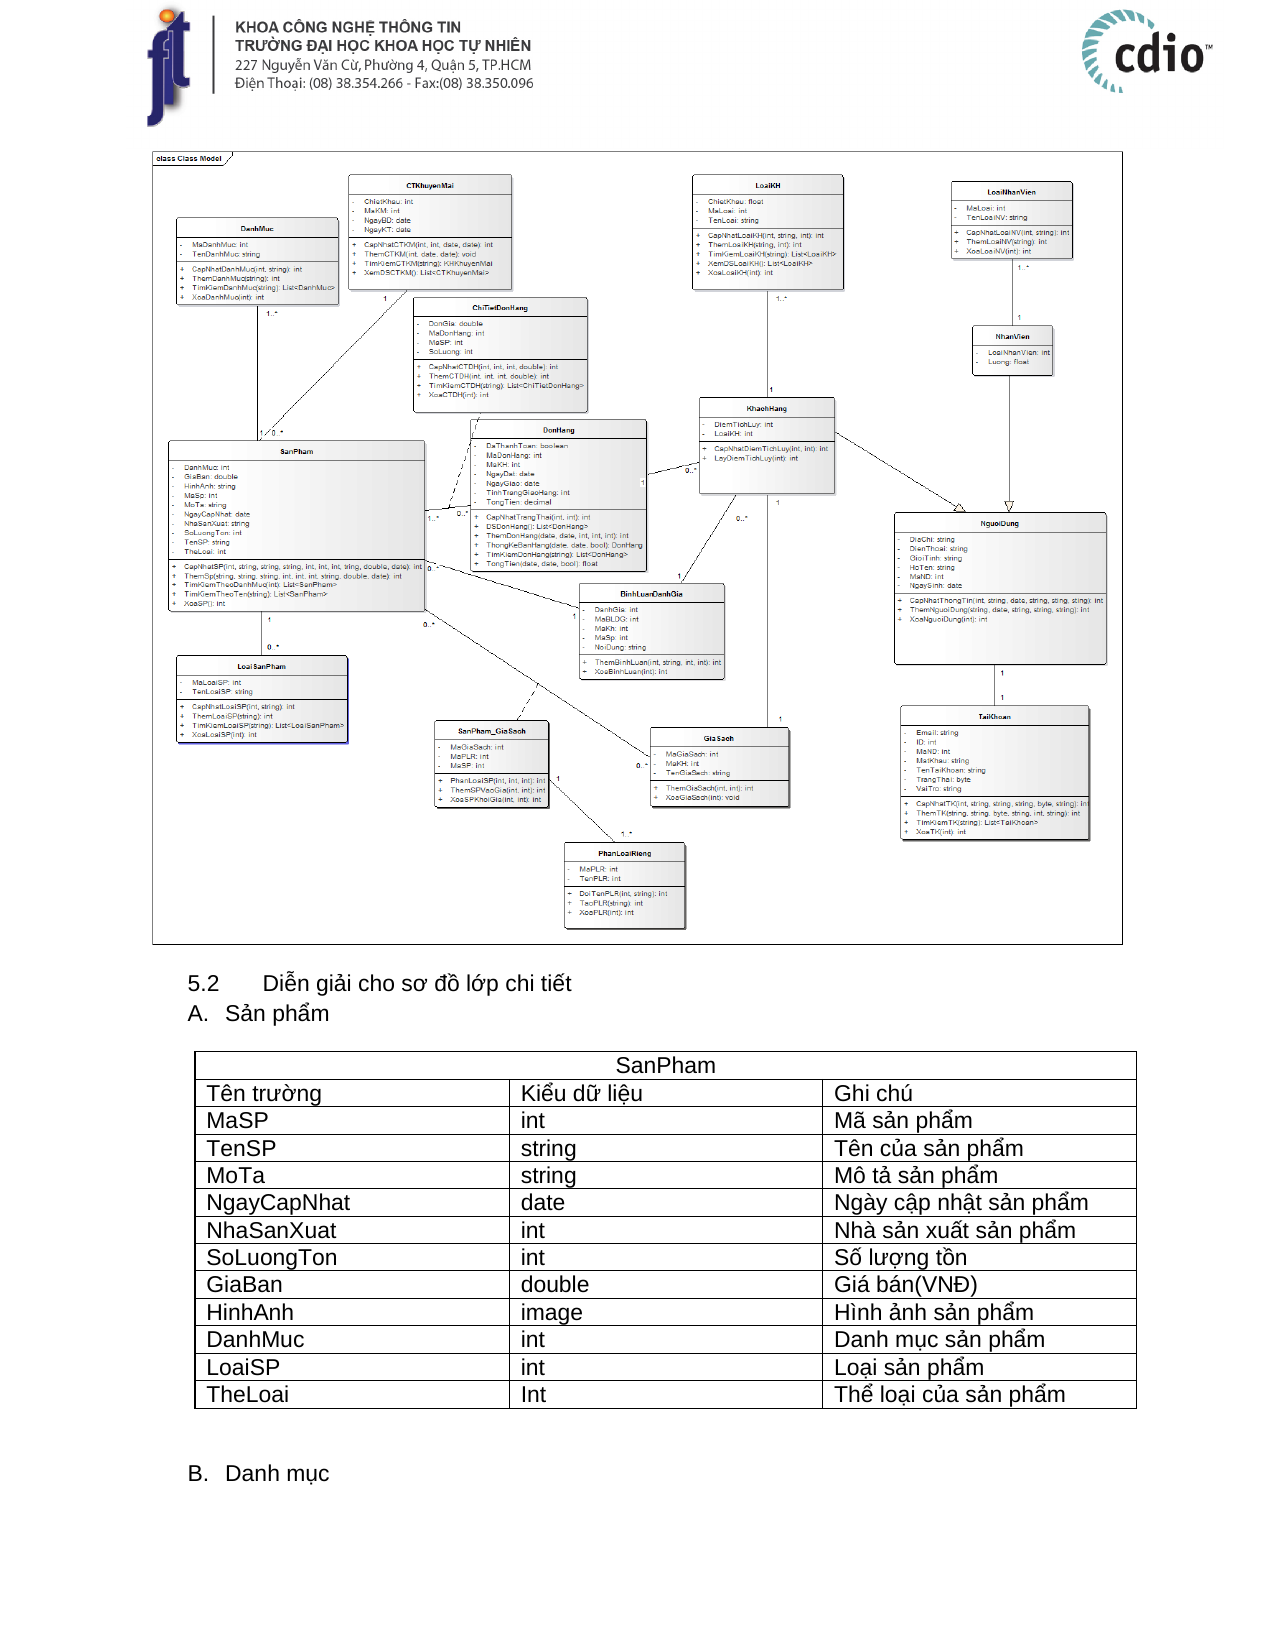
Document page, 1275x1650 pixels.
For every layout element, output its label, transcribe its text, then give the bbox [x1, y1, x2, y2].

table_cell int [510, 1244, 822, 1270]
table_cell Giá bán(VNĐ) [823, 1271, 1136, 1298]
table_cell Nhà sản xuất sản phẩm [823, 1217, 1136, 1243]
table_cell LoaiSP [196, 1354, 509, 1380]
table_cell int [510, 1217, 822, 1243]
table_cell TheLoai [196, 1381, 509, 1407]
table_cell MoTa [196, 1162, 509, 1188]
table_cell Kiểu dữ liệu [510, 1080, 822, 1106]
table_cell Mã sản phẩm [823, 1107, 1136, 1133]
table_cell Ghi chú [823, 1080, 1136, 1106]
picture [125, 0, 1224, 149]
picture [150, 150, 1124, 946]
table_cell int [510, 1354, 822, 1380]
table_cell GiaBan [196, 1271, 509, 1298]
list Sản phẩm [187, 1000, 1125, 1027]
table_cell Mô tả sản phẩm [823, 1162, 1136, 1188]
table_cell DanhMuc [196, 1326, 509, 1353]
table_cell TenSP [196, 1135, 509, 1161]
table_cell NhaSanXuat [196, 1217, 509, 1243]
table_cell int [510, 1326, 822, 1353]
table_cell Tên của sản phẩm [823, 1135, 1136, 1161]
table_cell date [510, 1189, 822, 1216]
table_cell SoLuongTon [196, 1244, 509, 1270]
list Danh mục [187, 1459, 1125, 1486]
table_cell image [510, 1299, 822, 1325]
table_cell NgayCapNhat [196, 1189, 509, 1216]
table_cell HinhAnh [196, 1299, 509, 1325]
table_cell Loại sản phẩm [823, 1354, 1136, 1380]
list Diễn giải cho sơ đồ lớp chi tiết [187, 970, 1125, 996]
table_cell string [510, 1162, 822, 1188]
table_cell Thể loại của sản phẩm [823, 1381, 1136, 1407]
table_cell int [510, 1107, 822, 1133]
table_cell Ngày cập nhật sản phẩm [823, 1189, 1136, 1216]
table_header SanPham [196, 1052, 1136, 1079]
table_cell double [510, 1271, 822, 1298]
table_cell Int [510, 1381, 822, 1407]
table_cell MaSP [196, 1107, 509, 1133]
table_cell Số lượng tồn [823, 1244, 1136, 1270]
table_cell string [510, 1135, 822, 1161]
table_cell Hình ảnh sản phẩm [823, 1299, 1136, 1325]
table_cell Tên trường [196, 1080, 509, 1106]
table_cell Danh mục sản phẩm [823, 1326, 1136, 1353]
